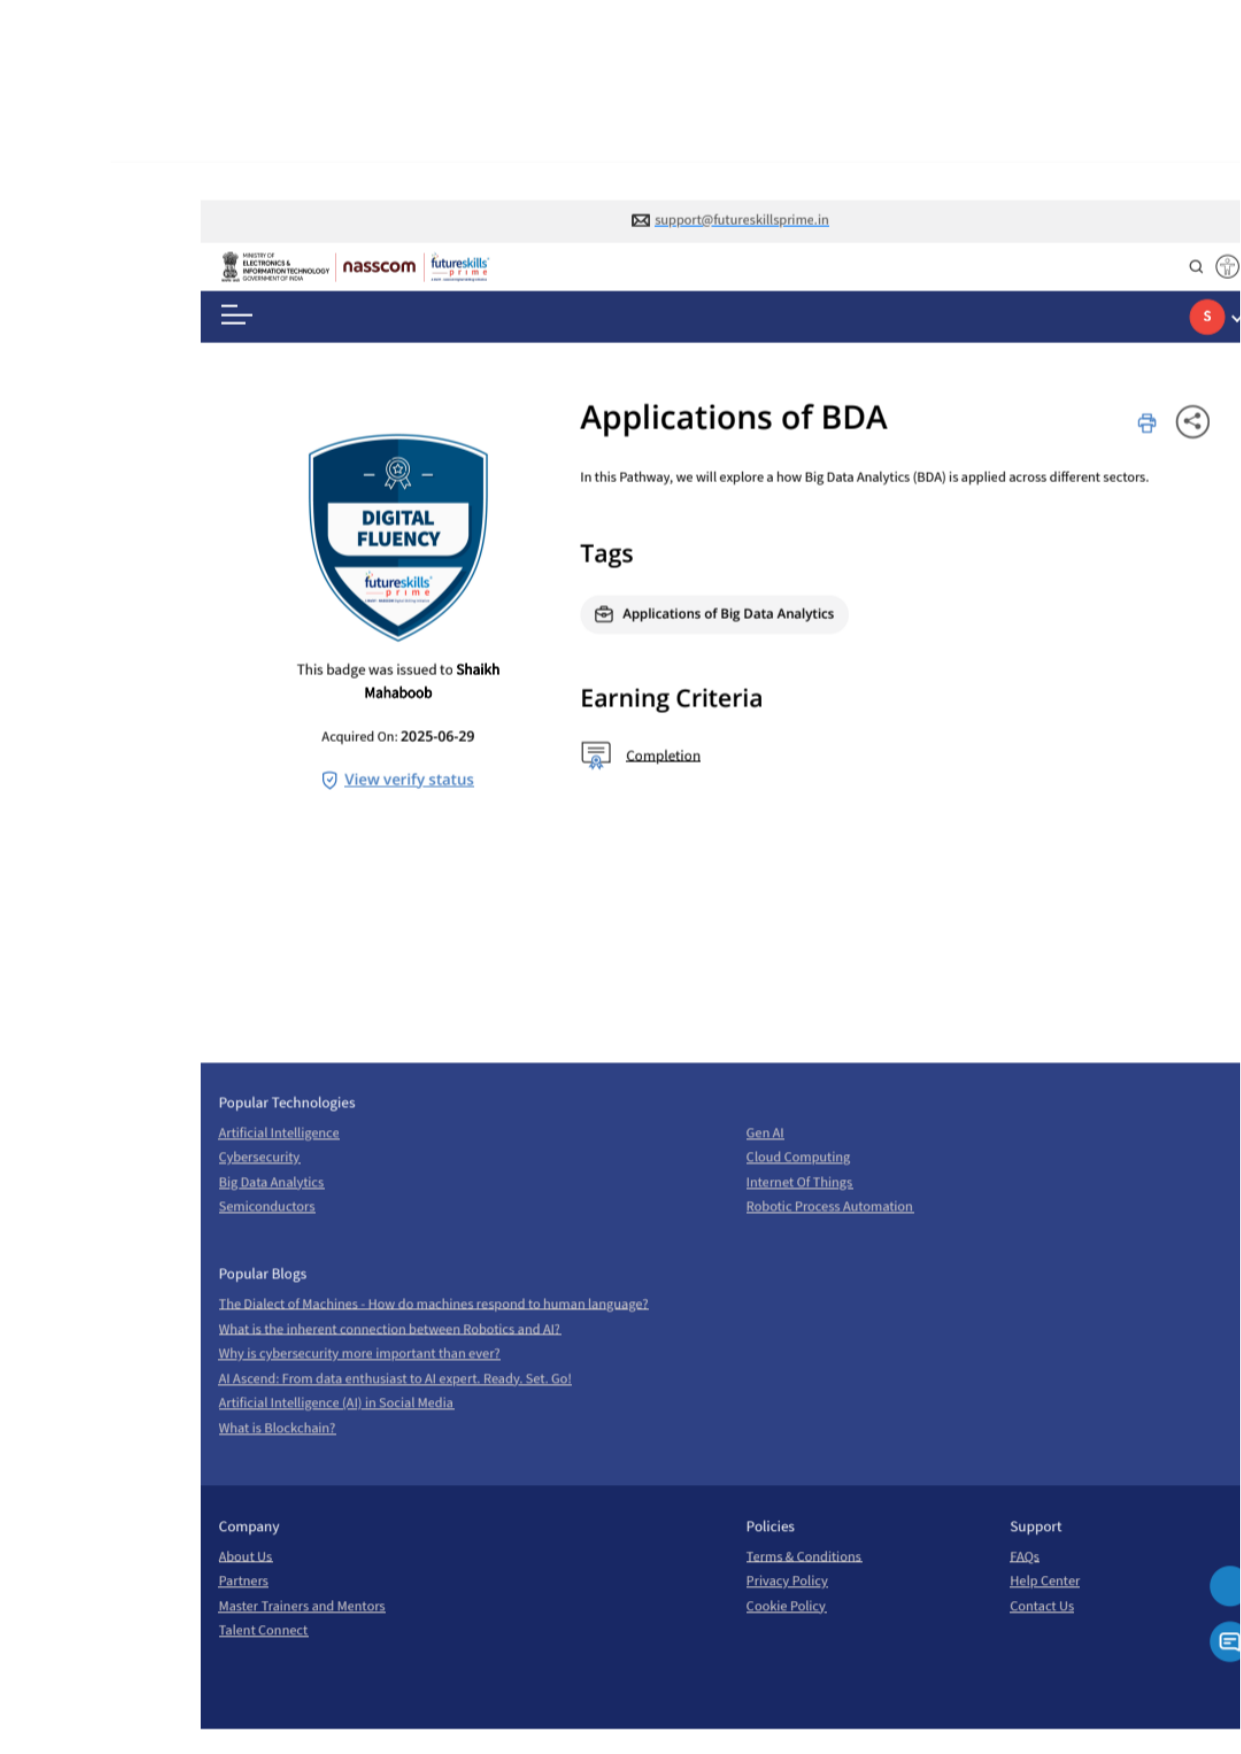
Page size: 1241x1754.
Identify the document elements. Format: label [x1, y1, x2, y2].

picture [110, 150, 1241, 1754]
